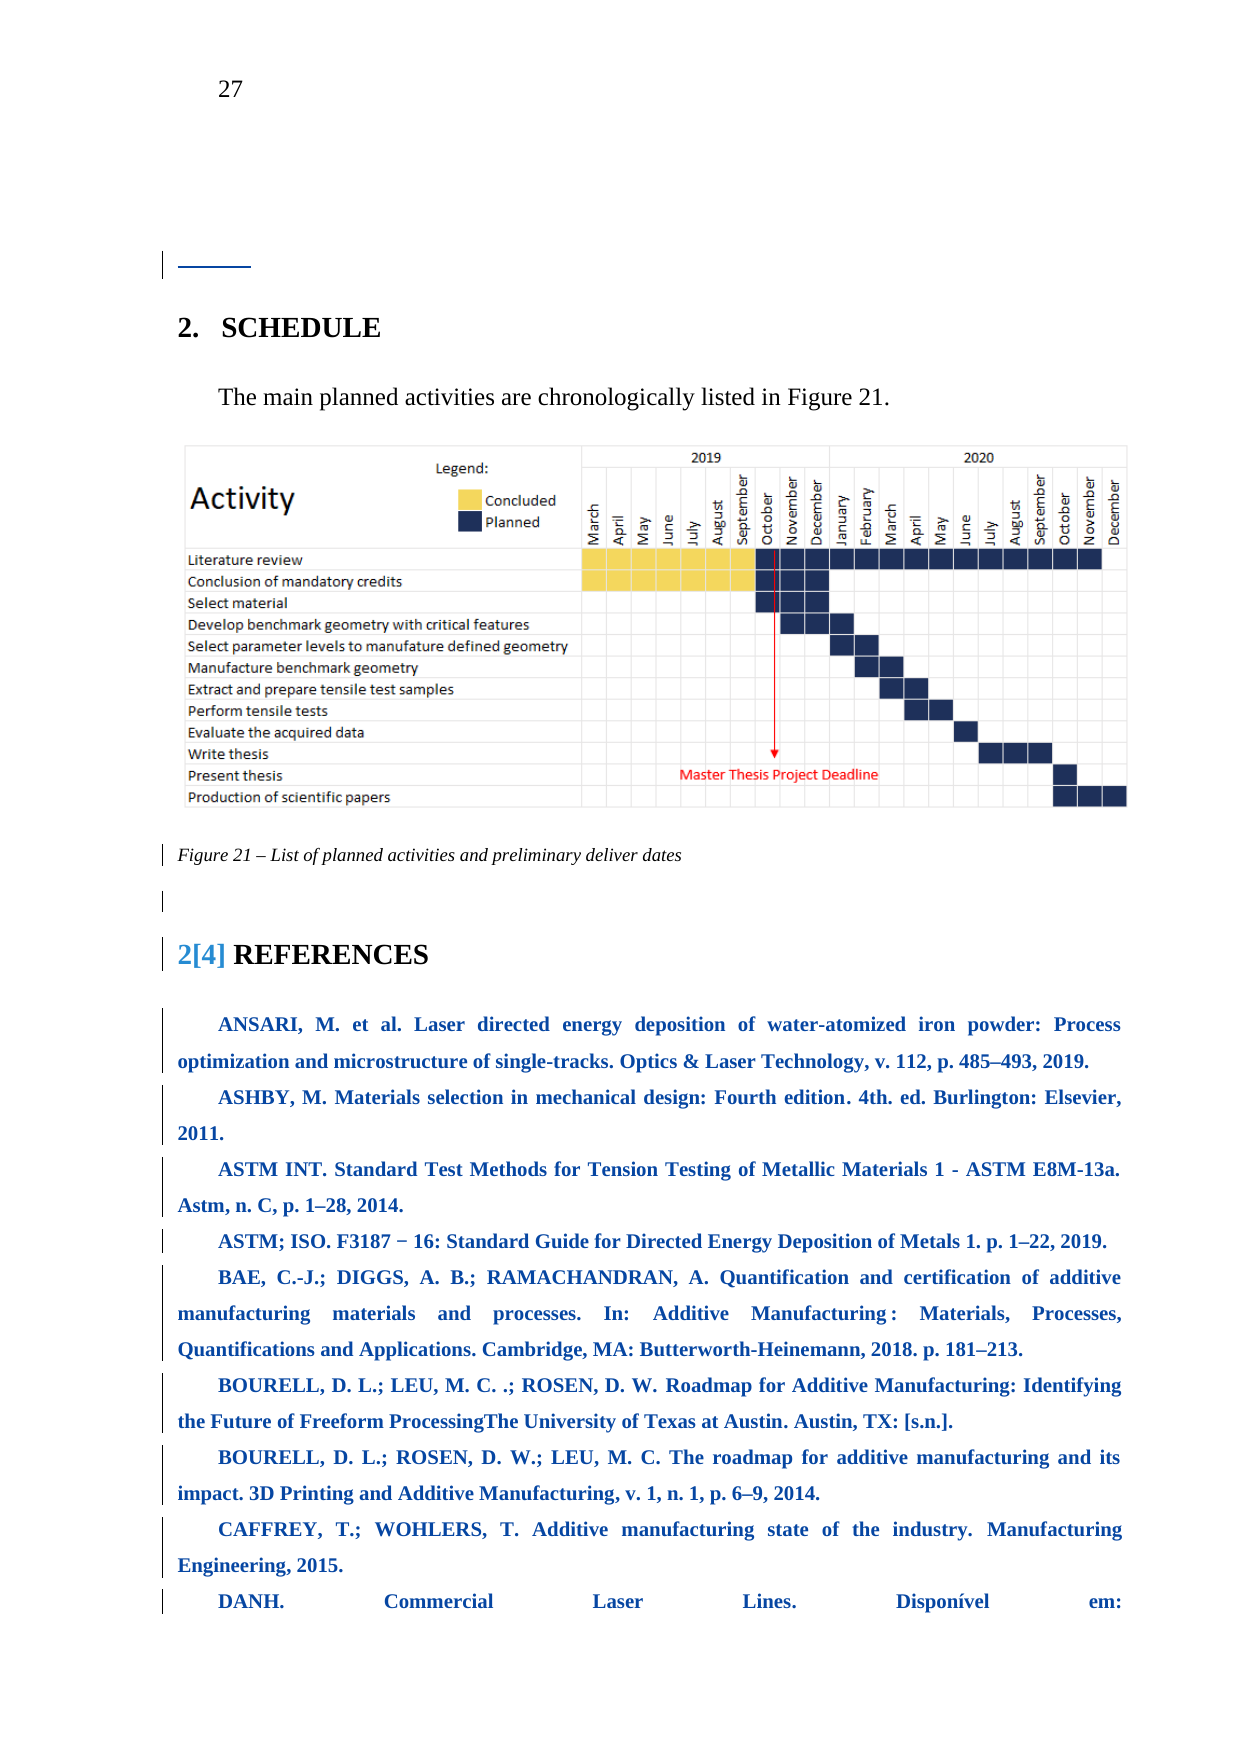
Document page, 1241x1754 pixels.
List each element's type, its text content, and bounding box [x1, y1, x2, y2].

text Figure – List of planned activities and preliminary deliver dates [177, 844, 1122, 866]
picture [177, 441, 1134, 813]
text CAFFREY, T.; WOHLERS, T. Additive manufacturing state of the industry. Manufacturing Engineering, 2015. [177, 1517, 1122, 1577]
text ASHBY, M. Materials selection in mechanical design: Fourth edition. 4th. ed. Burlington: Elsevier, 2011. [177, 1085, 1122, 1145]
subtitle SCHEDULE [177, 311, 1122, 344]
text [177, 1589, 1122, 1613]
text ANSARI, M. et al. Laser directed energy deposition of water-atomized iron powder: Process optimization and microstructure of single-tracks. Optics & Laser Technology, v. 112, p. 485–493, 2019. [177, 1008, 1122, 1073]
subtitle REFERENCES [177, 937, 1122, 971]
text BOURELL, D. L.; LEU, M. C. .; ROSEN, D. W. Roadmap for Additive Manufacturing: Identifying the Future of Freeform ProcessingThe University of Texas at Austin. Austin, TX: [s.n.]. [177, 1373, 1122, 1433]
text BAE, C.-J.; DIGGS, A. B.; RAMACHANDRAN, A. Quantification and certification of additive manufacturing materials and processes. In: Additive Manufacturing : Materials, Processes, Quantifications and Applications. Cambridge, MA: Butterworth-Heinemann, 2018. p. 181–213. [177, 1265, 1122, 1361]
text BOURELL, D. L.; ROSEN, D. W.; LEU, M. C. The roadmap for additive manufacturing and its impact. 3D Printing and Additive Manufacturing, v. 1, n. 1, p. 6–9, 2014. [177, 1445, 1122, 1505]
text ASTM; ISO. F3187 − 16: Standard Guide for Directed Energy Deposition of Metals 1. p. 1–22, 2019. [177, 1229, 1122, 1253]
text ASTM INT. Standard Test Methods for Tension Testing of Metallic Materials 1 - ASTM E8M-13a. Astm, n. C, p. 1–28, 2014. [177, 1157, 1122, 1217]
text The main planned activities are chronologically listed in . [177, 382, 1122, 410]
